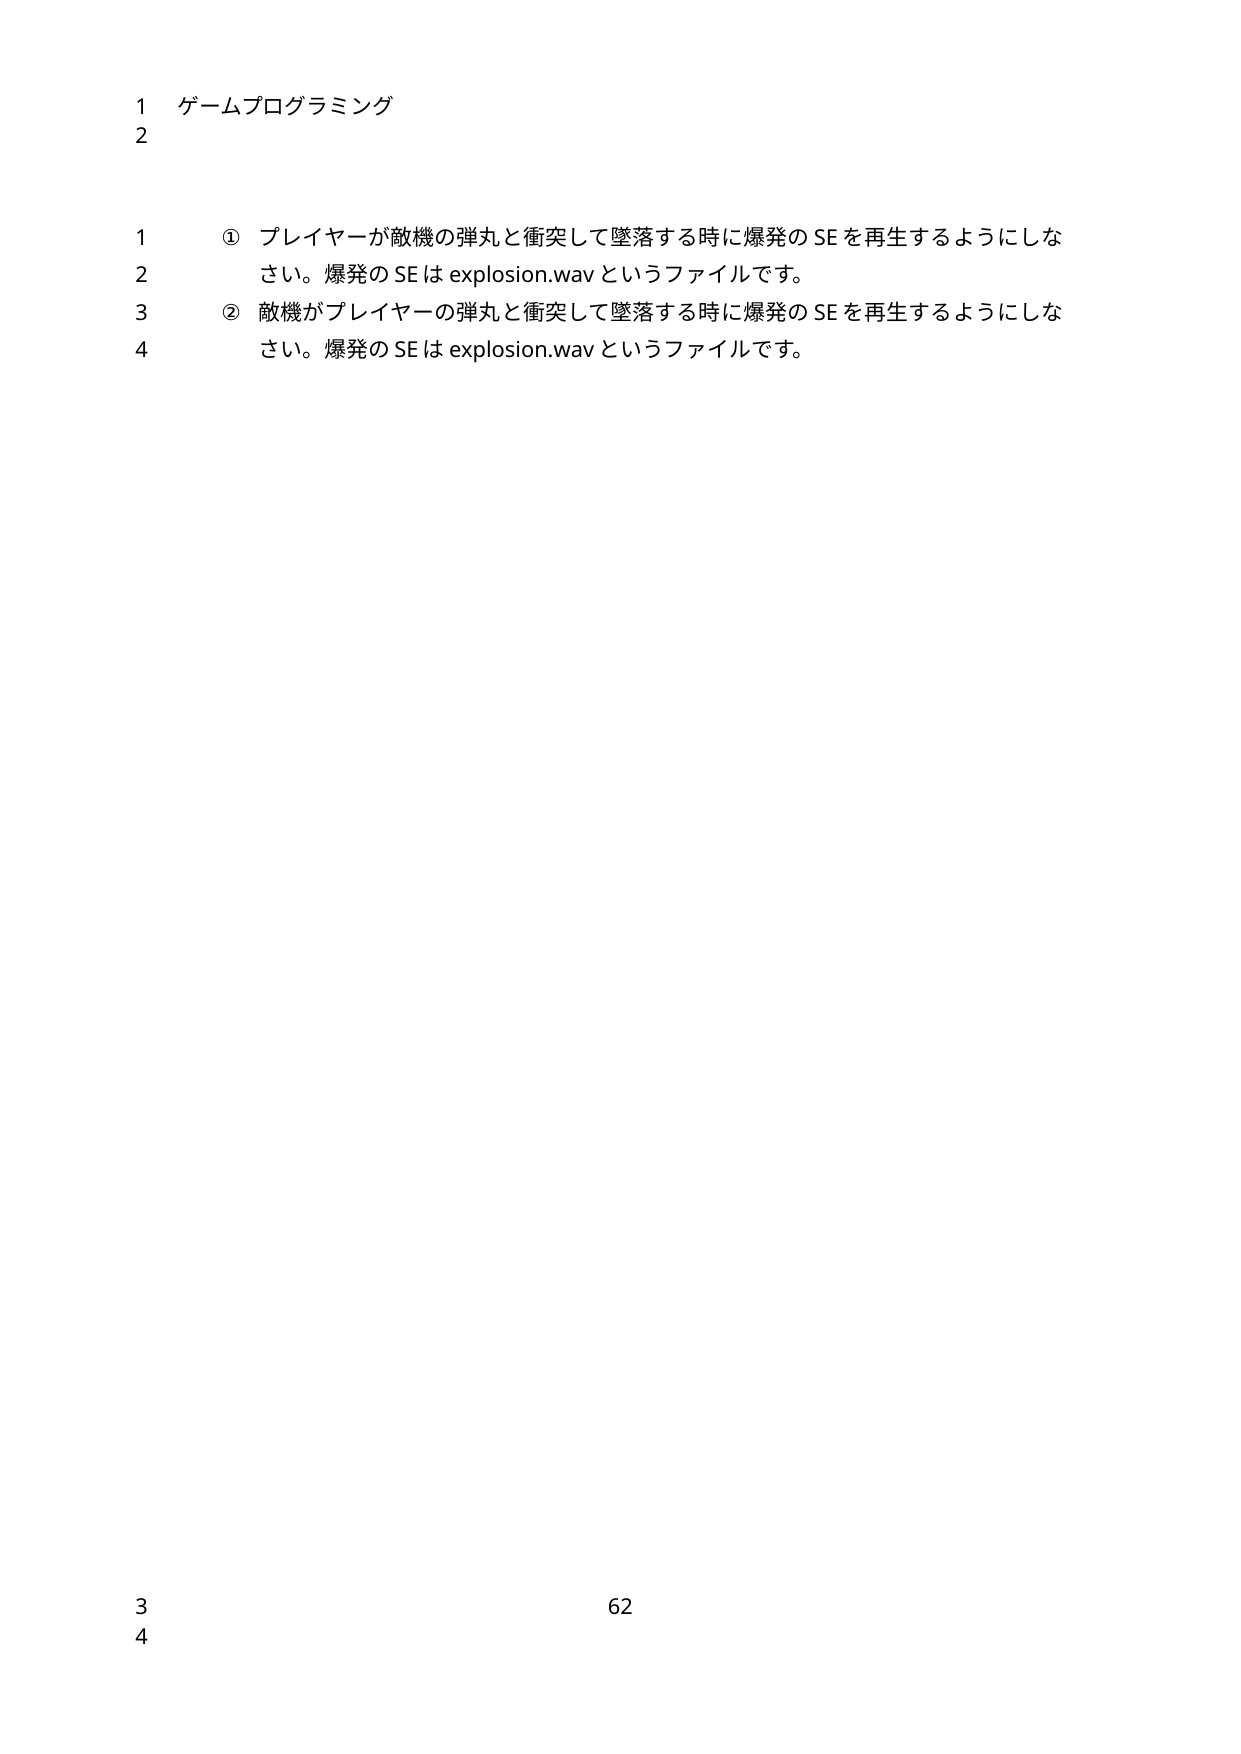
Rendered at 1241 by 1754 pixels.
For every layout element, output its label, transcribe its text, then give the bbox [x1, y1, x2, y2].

list プレイヤーが敵機の弾丸と衝突して墜落する時に爆発のSEを再生するようにしなさい。爆発のSEはexplosion.wavというファイルです。 [221, 217, 1063, 292]
list 敵機がプレイヤーの弾丸と衝突して墜落する時に爆発のSEを再生するようにしなさい。爆発のSEはexplosion.wavというファイルです。 [221, 292, 1063, 367]
